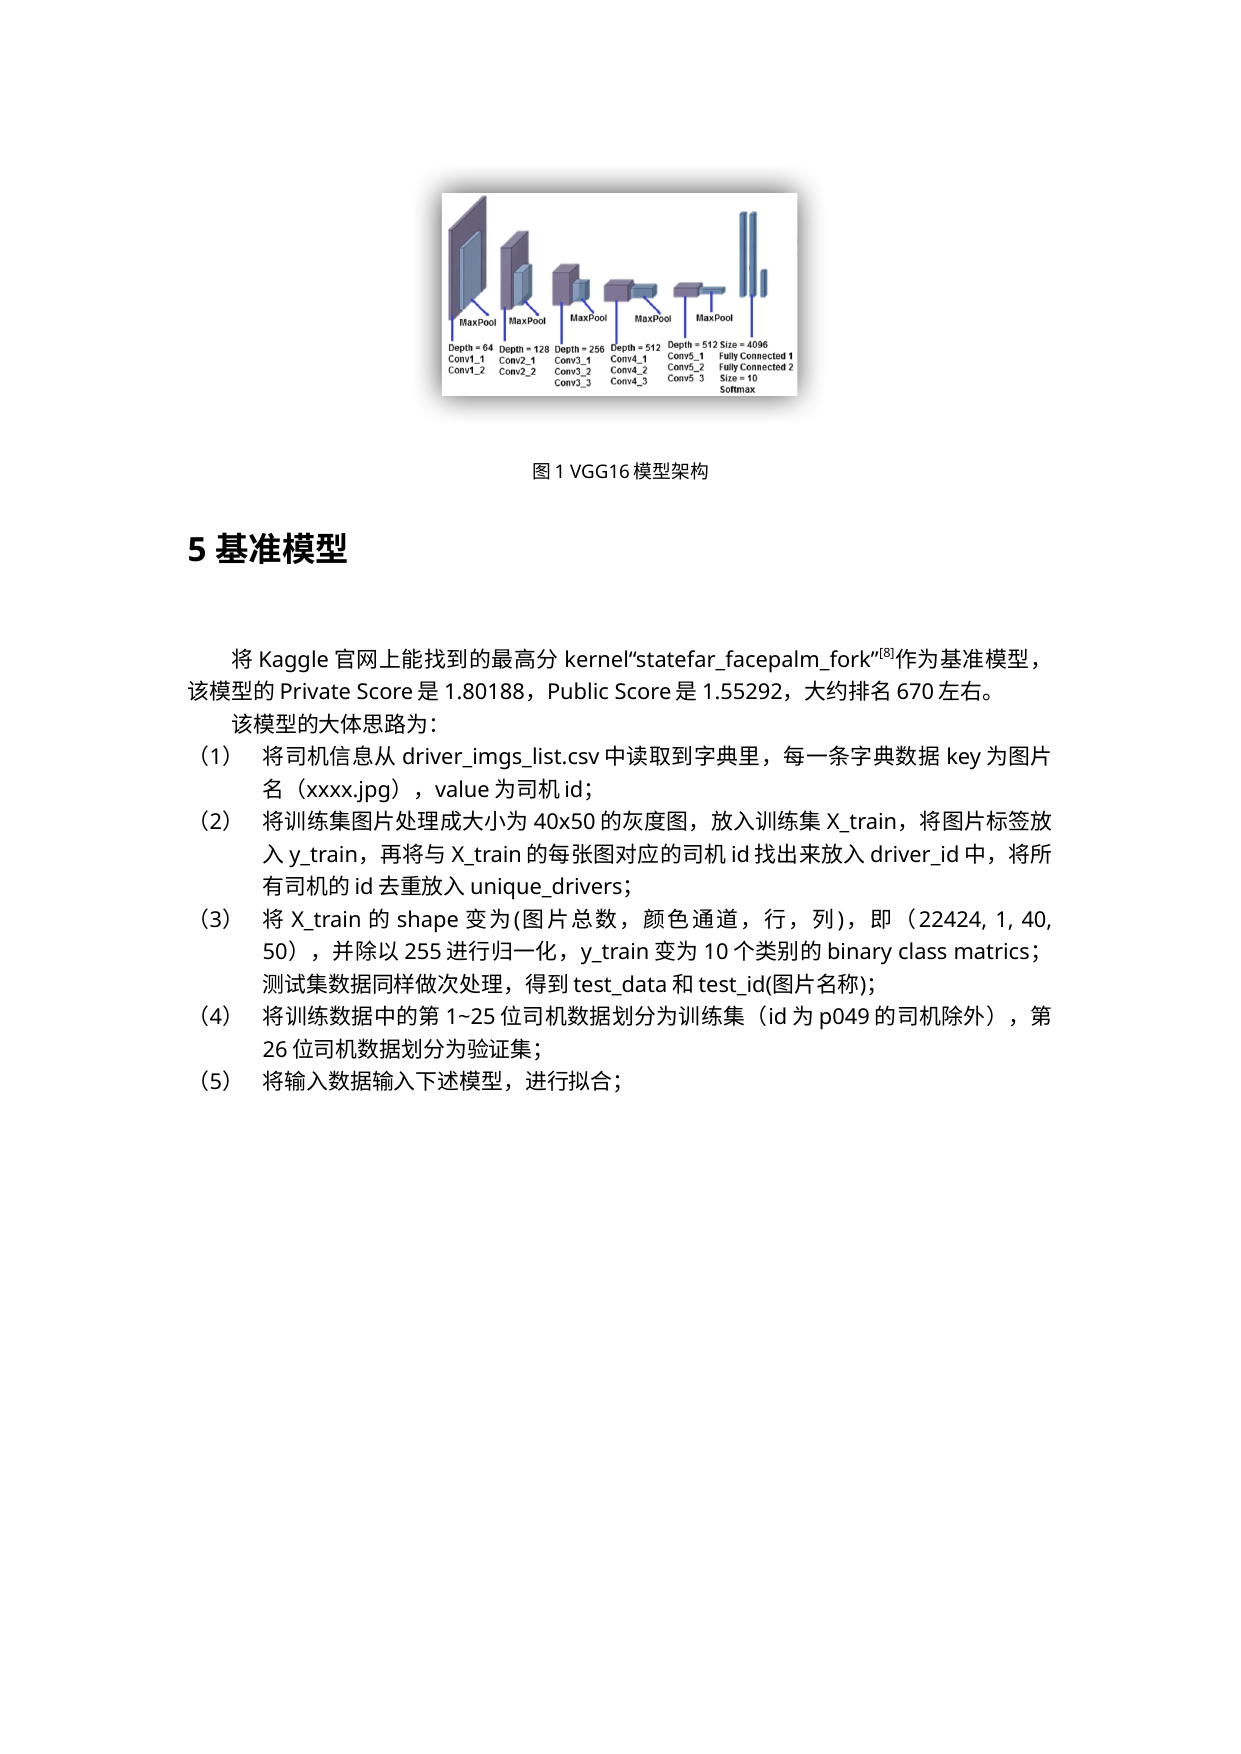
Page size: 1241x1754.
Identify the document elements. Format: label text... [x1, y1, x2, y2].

list 将训练集图片处理成大小为40x50的灰度图，放入训练集X_train，将图片标签放入y_train，再将与X_train的每张图对应的司机id找出来放入driver_id中，将所有司机的id去重放入unique_drivers； [187, 804, 1053, 901]
subtitle 5 基准模型 [187, 514, 1053, 579]
text 该模型的大体思路为： [187, 706, 1053, 739]
list 将训练数据中的第1~25位司机数据划分为训练集（id为p049的司机除外），第26位司机数据划分为验证集； [187, 999, 1053, 1064]
list 将输入数据输入下述模型，进行拟合； [187, 1064, 1053, 1096]
text 图1 VGG16模型架构 [187, 454, 1053, 487]
picture [441, 193, 798, 396]
text 将Kaggle官网上能找到的最高分kernel“statefar_facepalm_fork”[8]作为基准模型，该模型的Private Score是1.80188，Public Score是1.55292，大约排名670左右。 [187, 641, 1053, 706]
list 将X_train的shape变为(图片总数，颜色通道，行，列)，即（22424, 1, 40, 50），并除以255进行归一化，y_train变为10个类别的binary class matrics；测试集数据同样做次处理，得到test_data和test_id(图片名称)； [187, 901, 1053, 999]
list 将司机信息从driver_imgs_list.csv中读取到字典里，每一条字典数据key为图片名（xxxx.jpg），value为司机id； [187, 739, 1053, 804]
